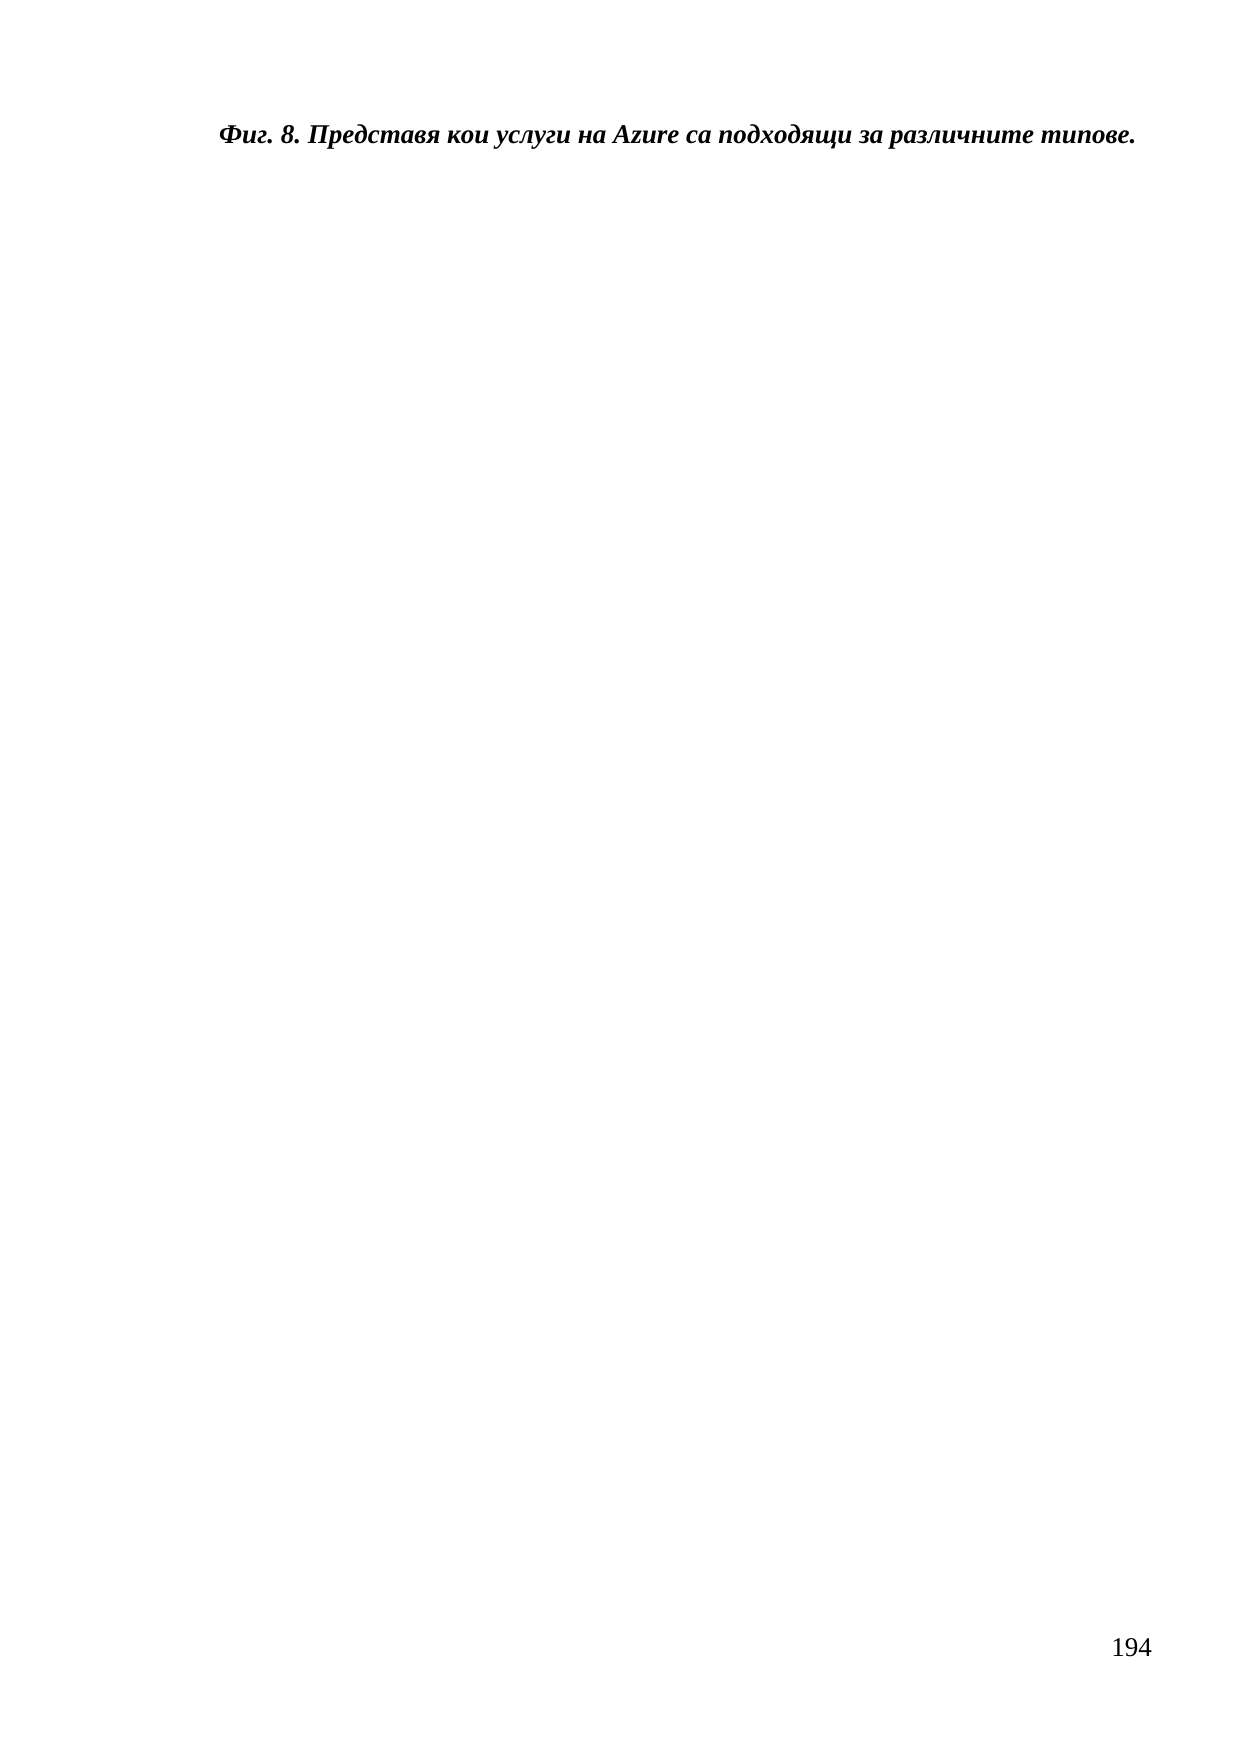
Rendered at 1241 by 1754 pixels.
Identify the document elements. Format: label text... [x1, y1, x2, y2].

text Фиг. 8. Представя кои услуги на Azure са подходящи за различните типове. [207, 118, 1152, 149]
